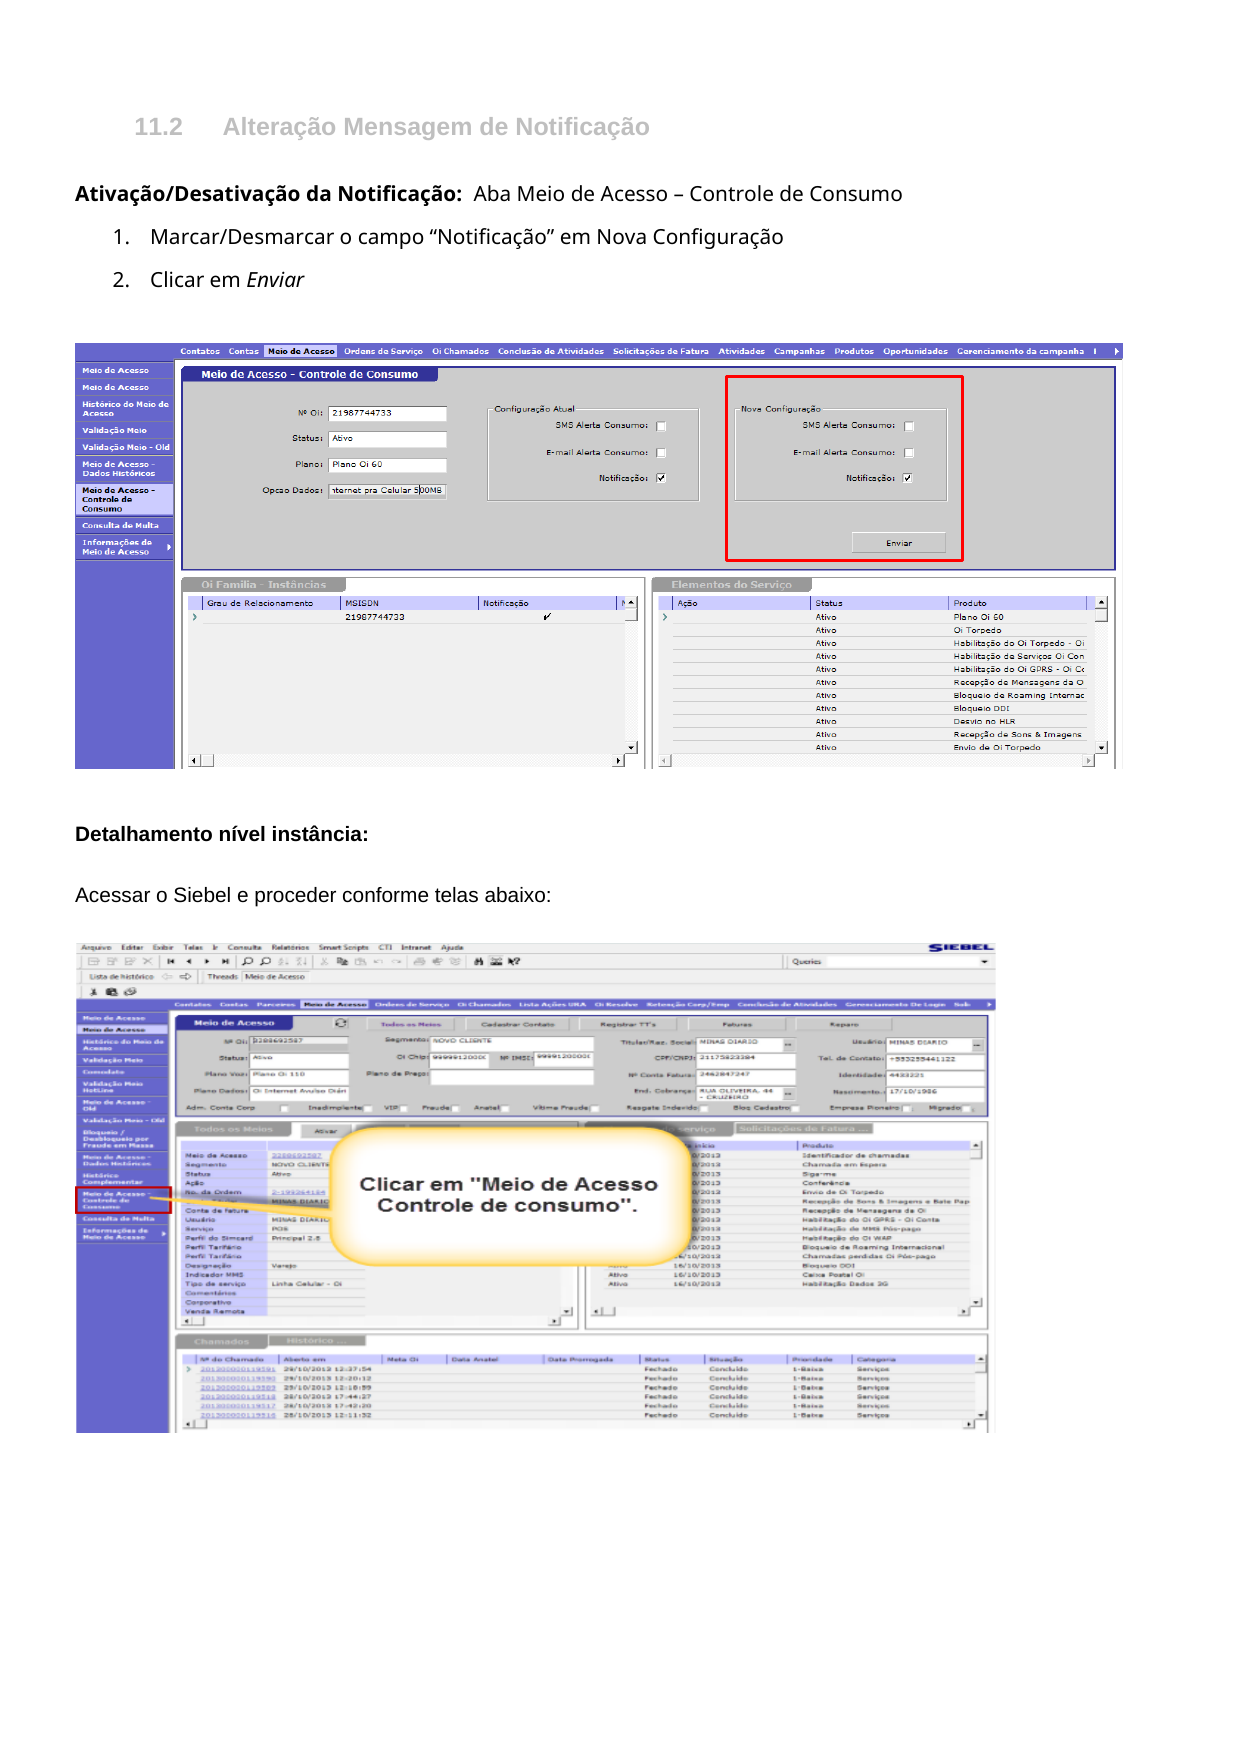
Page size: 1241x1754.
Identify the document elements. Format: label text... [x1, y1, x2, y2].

text Acessar o Siebel e proceder conforme telas abaixo: [75, 883, 1165, 907]
picture [75, 943, 996, 1433]
picture [75, 343, 1123, 769]
text Detalhamento nível instância: [75, 822, 1165, 846]
list Clicar em Enviar [112, 265, 1165, 293]
text Ativação/Desativação da Notificação: Aba Meio de Acesso – Controle de Consumo [75, 179, 1165, 208]
list Alteração Mensagem de Notificação [134, 111, 1165, 140]
list Marcar/Desmarcar o campo “Notificação” em Nova Configuração [112, 222, 1165, 251]
